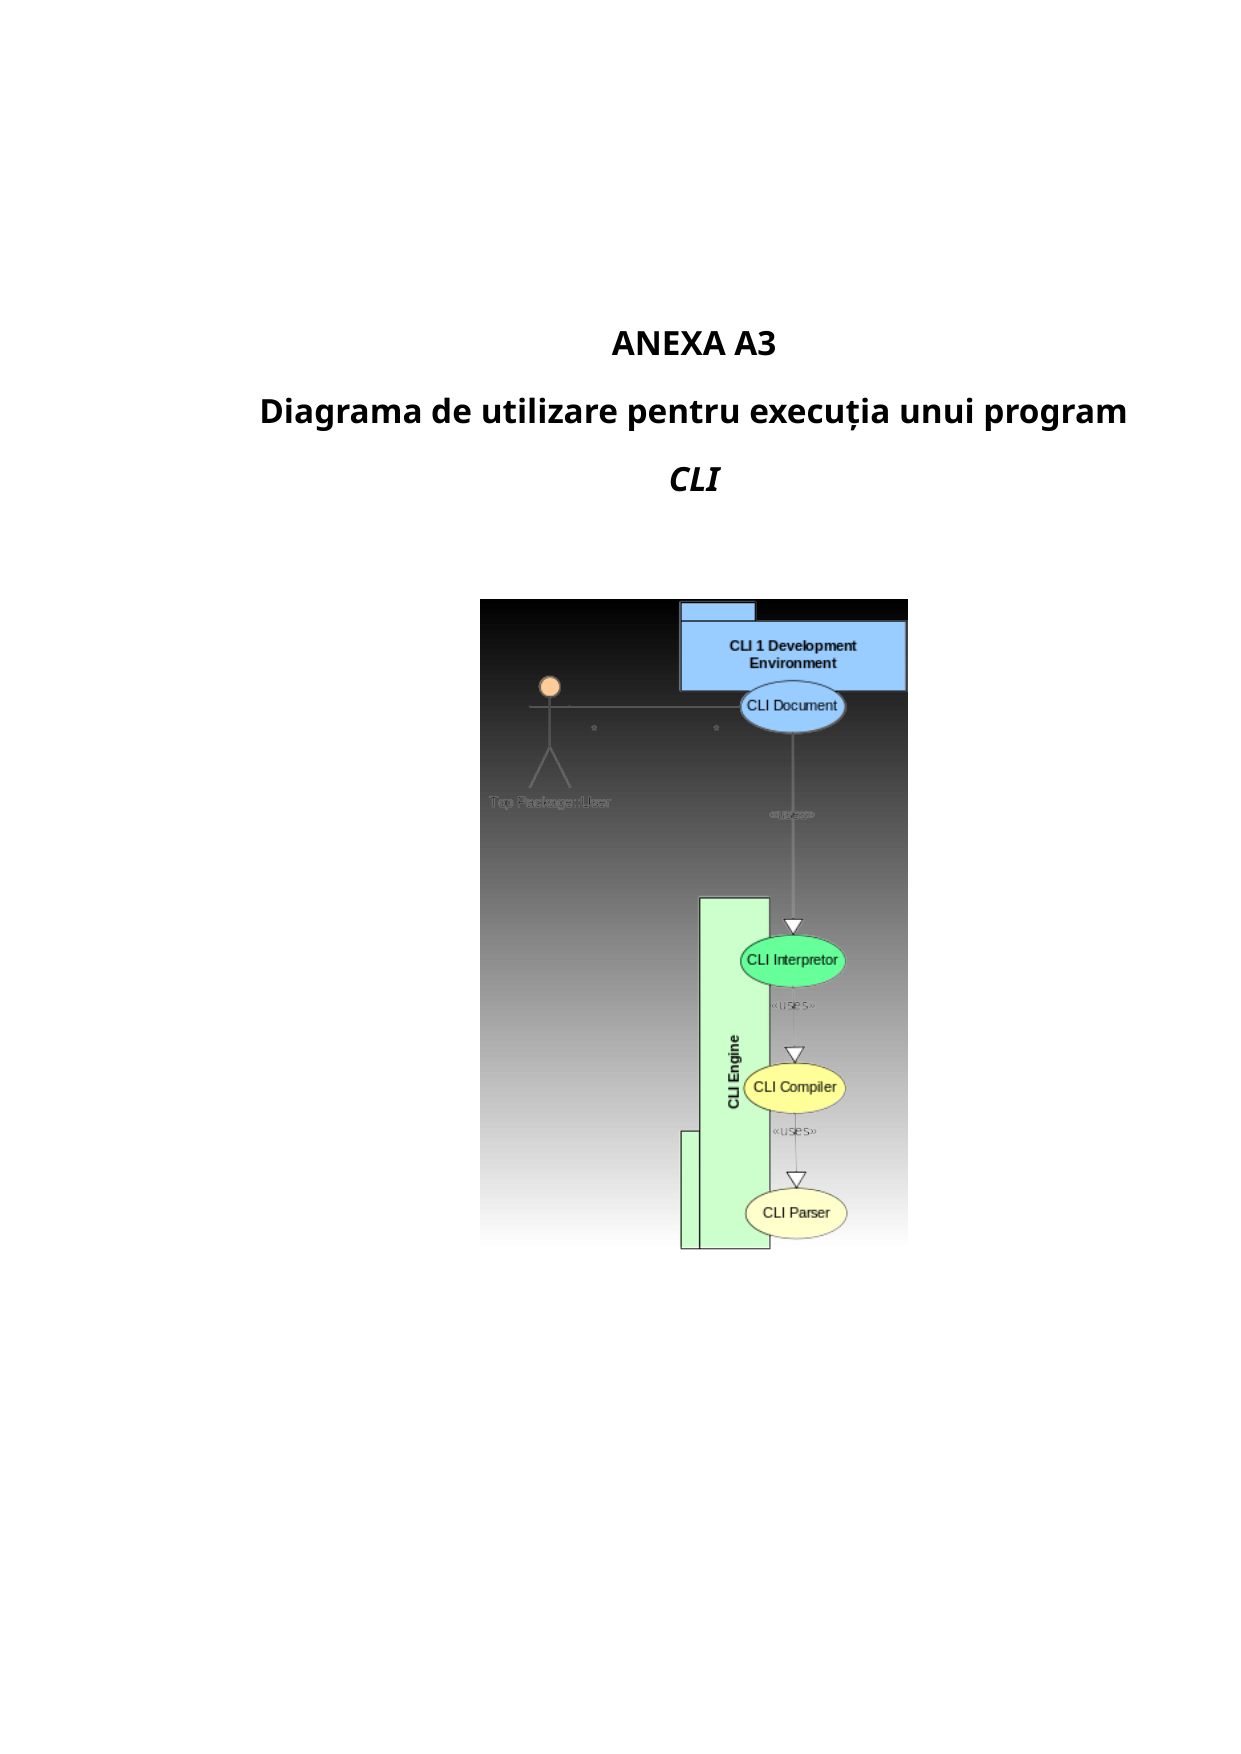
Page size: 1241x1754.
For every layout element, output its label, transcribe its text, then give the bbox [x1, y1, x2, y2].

text ANEXA A3 Diagrama de utilizare pentru execuţia unui program CLI [236, 319, 1152, 501]
